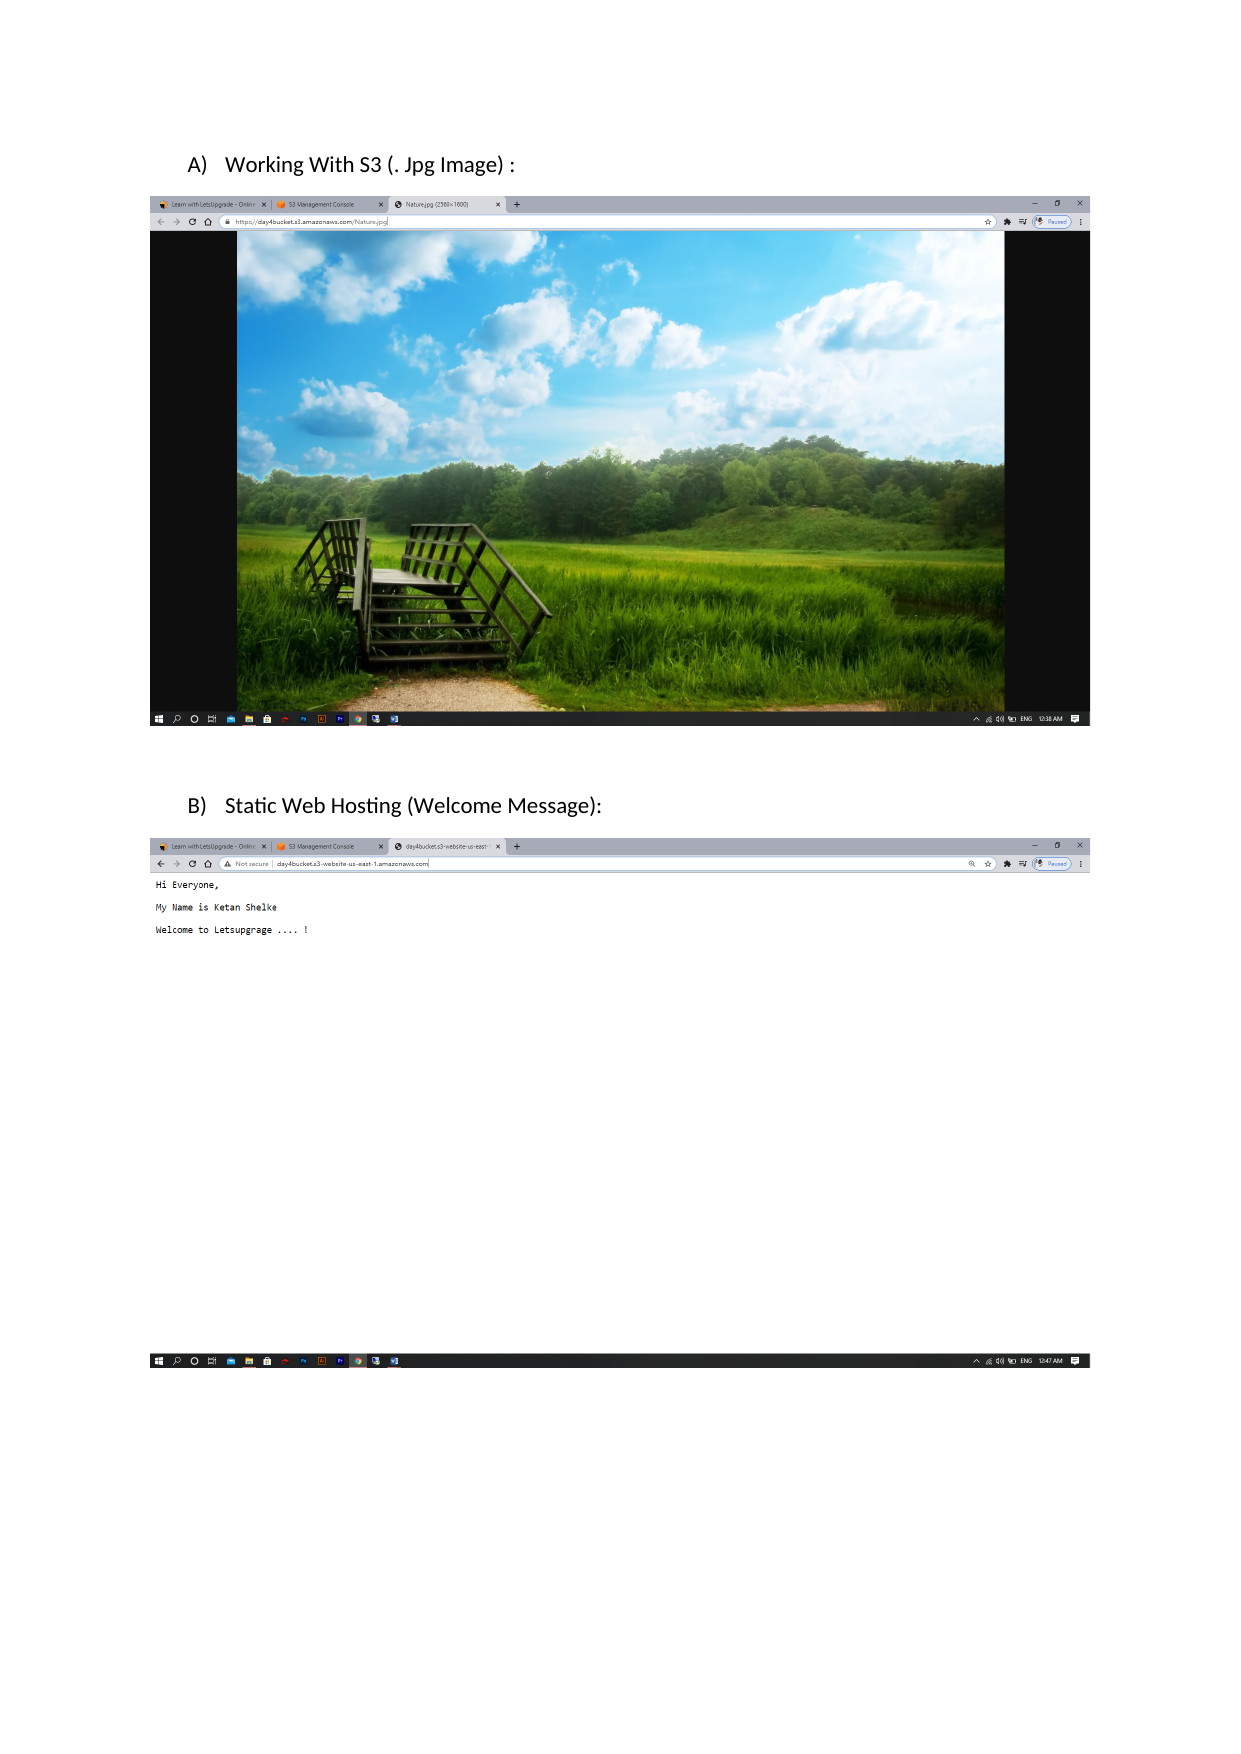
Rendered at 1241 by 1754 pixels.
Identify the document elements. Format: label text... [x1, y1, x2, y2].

picture [150, 838, 1091, 1368]
list Static Web Hosting (Welcome Message): [187, 791, 1090, 819]
picture [150, 196, 1091, 726]
list Working With S3 (. Jpg Image) : [187, 150, 1090, 178]
